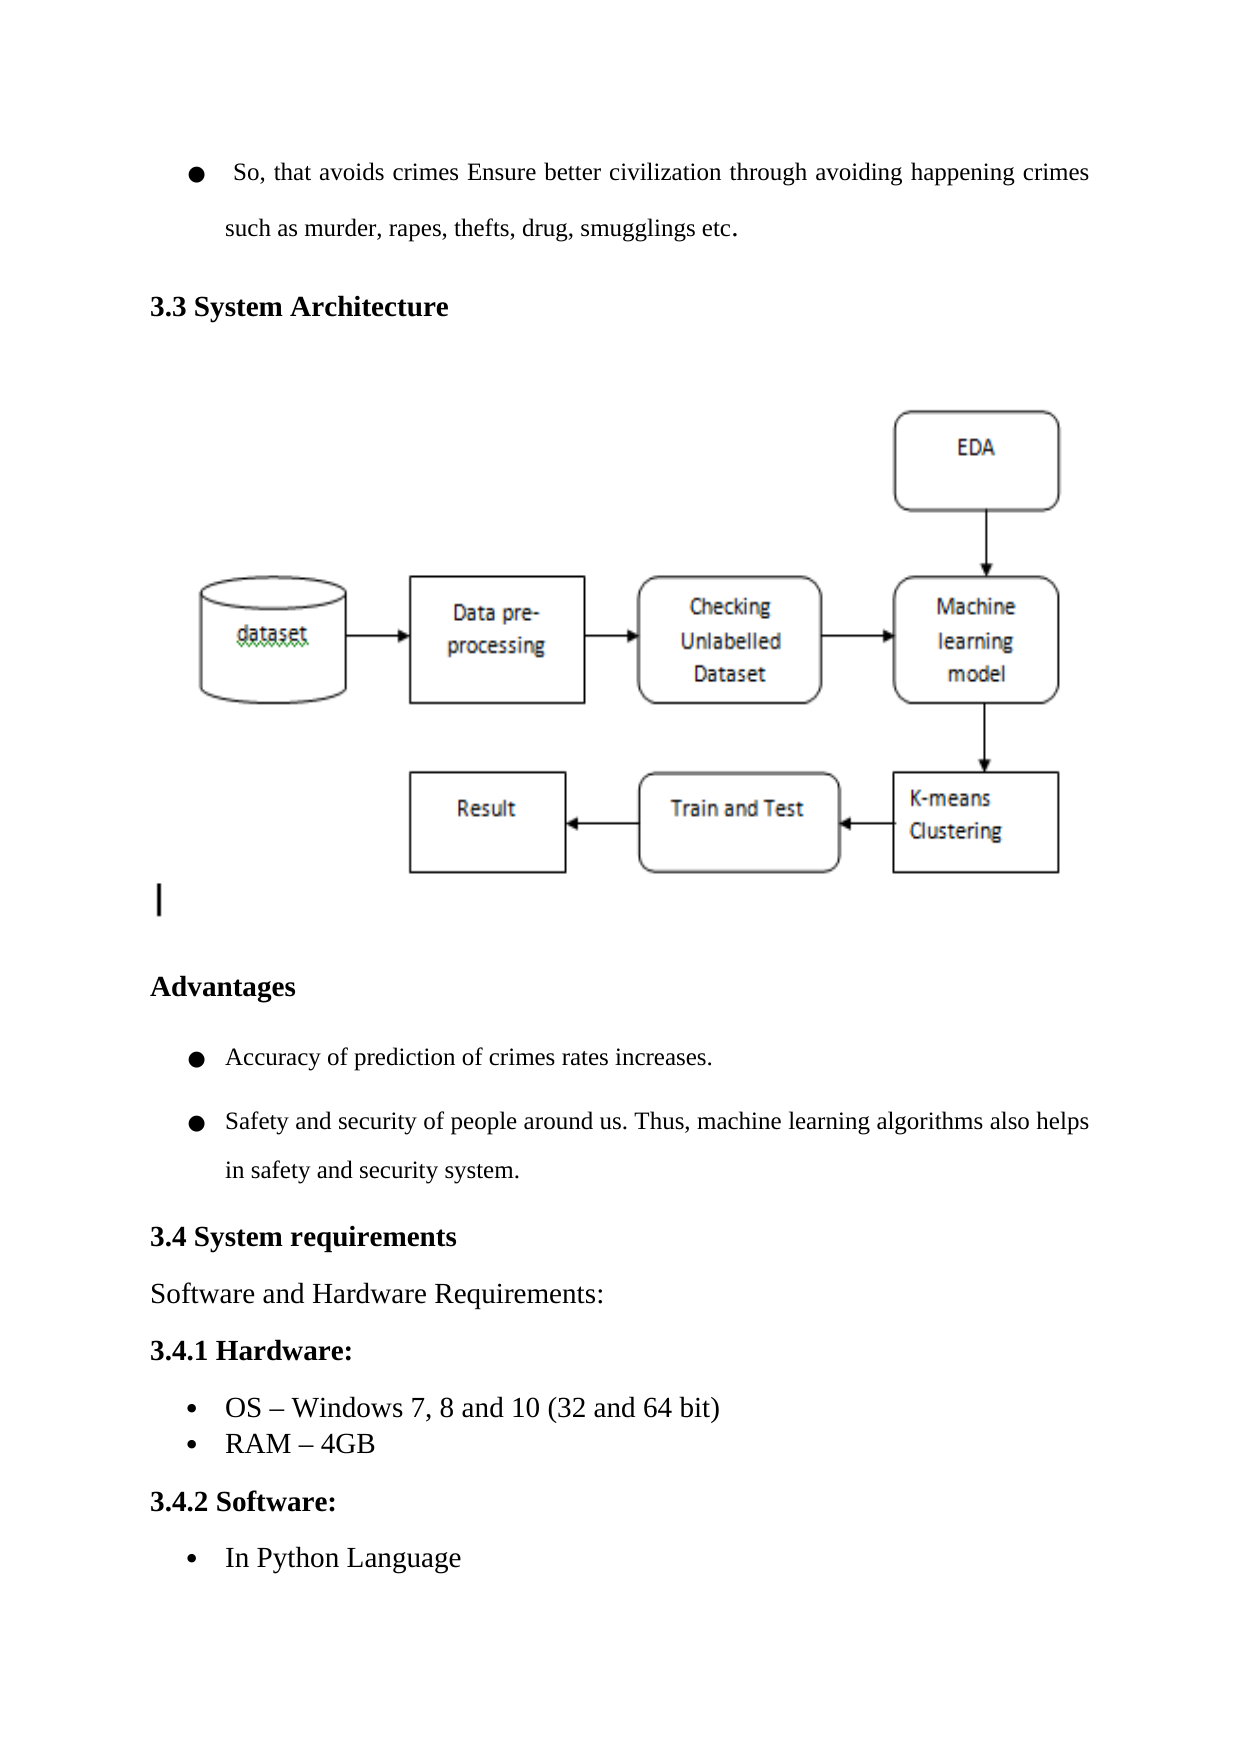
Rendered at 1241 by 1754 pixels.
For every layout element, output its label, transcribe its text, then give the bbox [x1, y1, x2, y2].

picture [150, 368, 1145, 935]
list Accuracy of prediction of crimes rates increases. [187, 1034, 1090, 1077]
text Advantages [150, 969, 1090, 1003]
text 3.4 System requirements [150, 1219, 1090, 1253]
list So, that avoids crimes Ensure better civilization through avoiding happening crimes such as murder, rapes, thefts, drug, smugglings etc. [187, 150, 1090, 243]
list OS – Windows 7, 8 and 10 (32 and 64 bit) [187, 1391, 1090, 1424]
text 3.4.2 Software: [150, 1484, 1090, 1517]
list In Python Language [187, 1541, 1090, 1574]
list RAM – 4GB [187, 1427, 1090, 1460]
text Software and Hardware Requirements: [150, 1277, 1090, 1310]
text 3.3 System Architecture [150, 289, 1090, 322]
text 3.4.1 Hardware: [150, 1333, 1090, 1367]
list Safety and security of people around us. Thus, machine learning algorithms also helps in safety and security system. [187, 1098, 1090, 1184]
